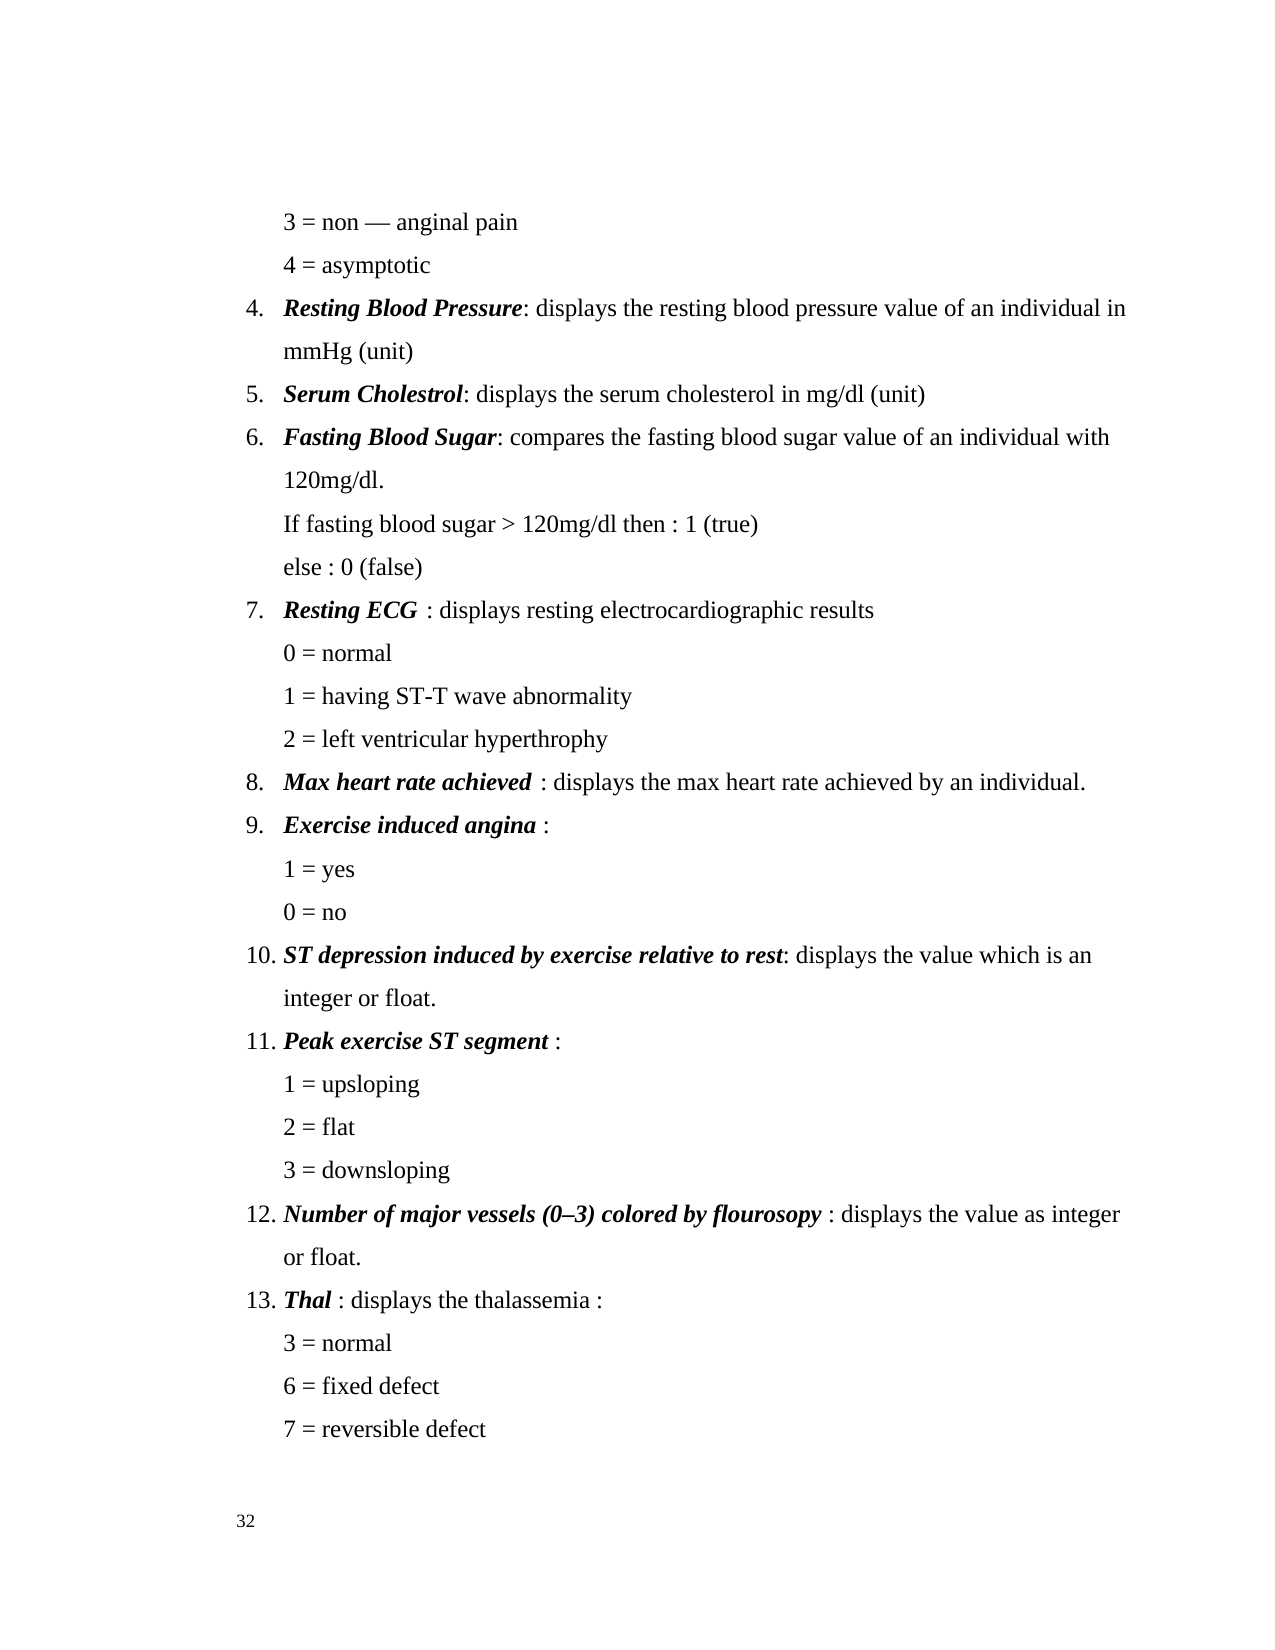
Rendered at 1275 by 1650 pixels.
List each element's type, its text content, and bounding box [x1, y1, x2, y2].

list Max heart rate achieved : displays the max heart rate achieved by an individual. [246, 767, 1127, 796]
list Fasting Blood Sugar: compares the fasting blood sugar value of an individual with 120mg/dl. If fasting blood sugar > 120mg/dl then : 1 (true) else : 0 (false) [246, 422, 1127, 581]
list Resting ECG : displays resting electrocardiographic results 0 = normal 1 = having ST-T wave abnormality 2 = left ventricular hyperthrophy [246, 595, 1127, 753]
list ST depression induced by exercise relative to rest: displays the value which is an integer or float. [246, 940, 1127, 1012]
list Thal : displays the thalassemia : 3 = normal 6 = fixed defect 7 = reversible defect [246, 1285, 1127, 1443]
list Serum Cholestrol: displays the serum cholesterol in mg/dl (unit) [246, 379, 1127, 408]
list Peak exercise ST segment : 1 = upsloping 2 = flat 3 = downsloping [246, 1026, 1127, 1184]
list Exercise induced angina : 1 = yes 0 = no [246, 811, 1127, 926]
list Resting Blood Pressure: displays the resting blood pressure value of an individual in mmHg (unit) [246, 293, 1127, 365]
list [246, 207, 1127, 279]
list Number of major vessels (0–3) colored by flourosopy : displays the value as integer or float. [246, 1199, 1127, 1271]
